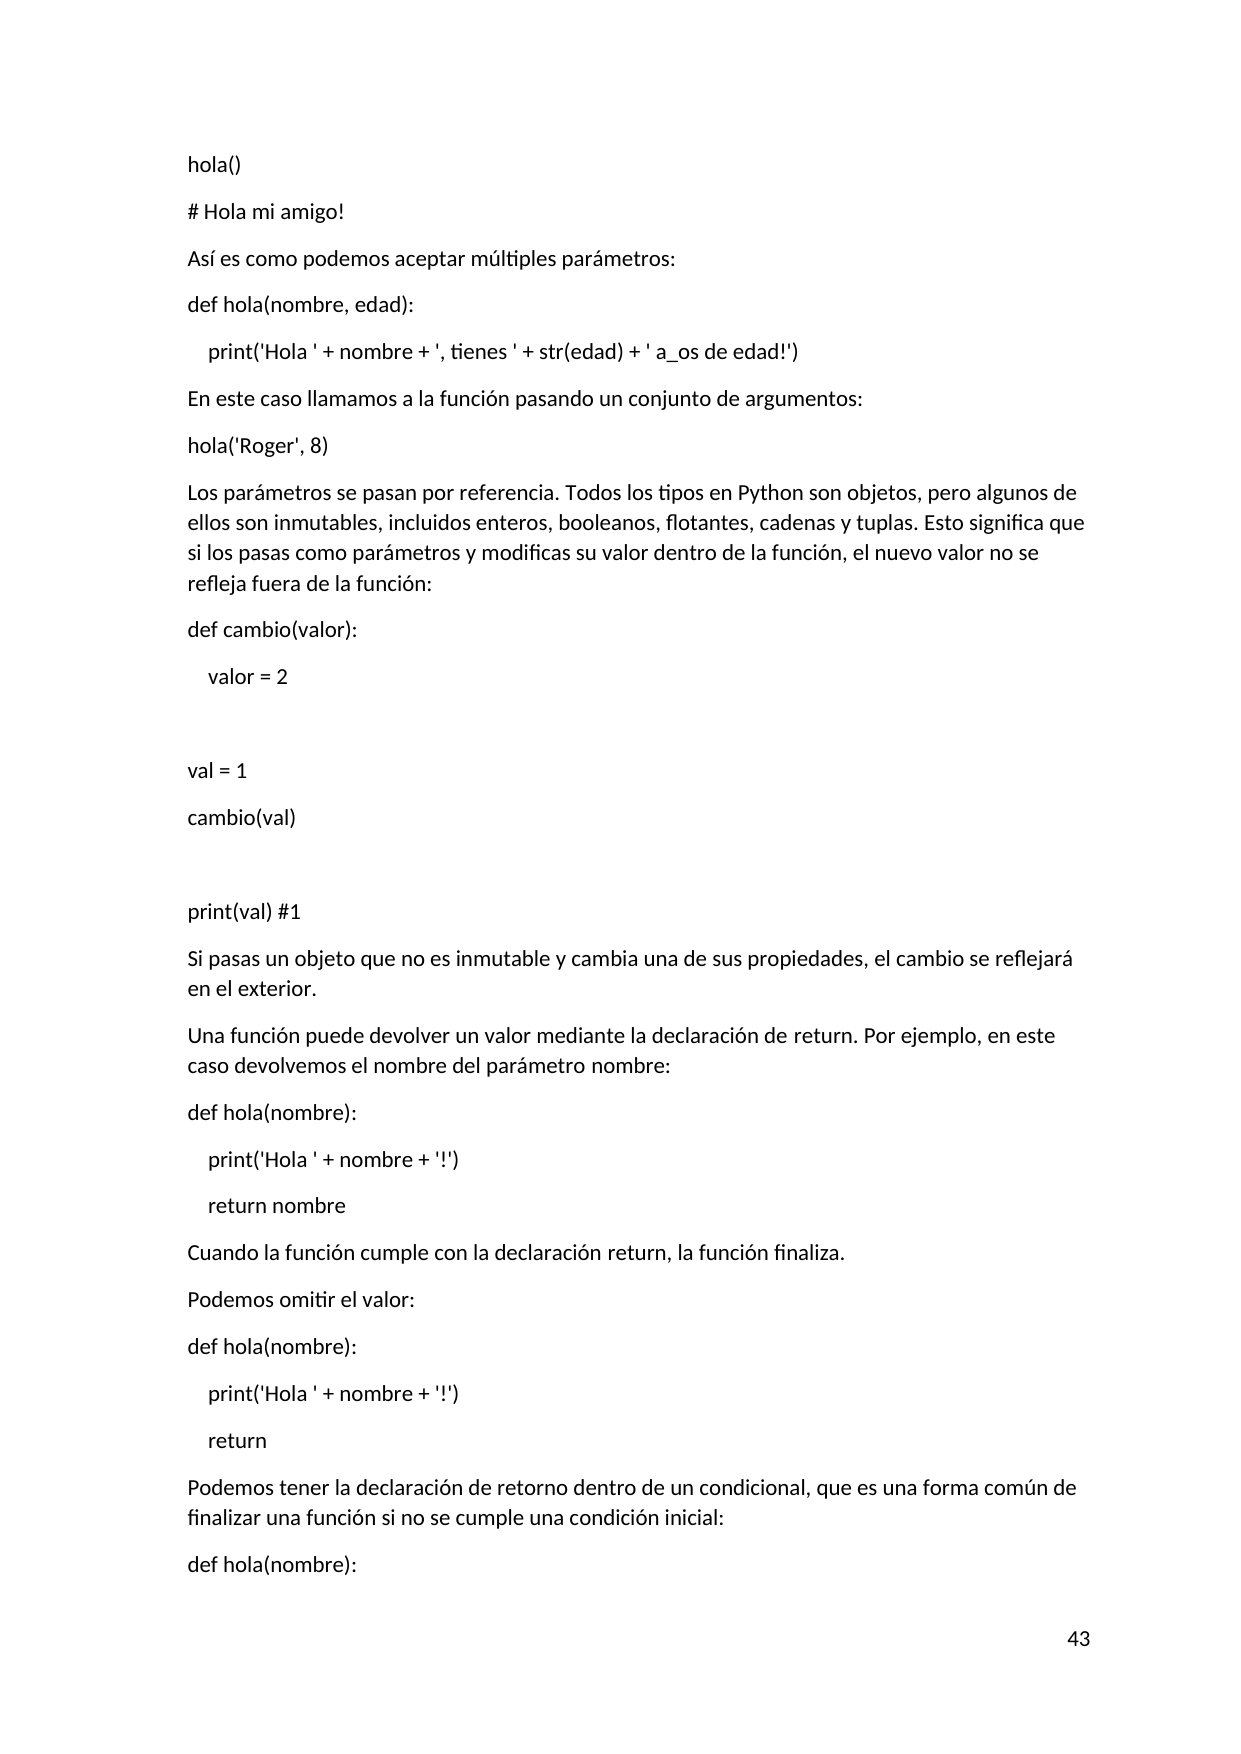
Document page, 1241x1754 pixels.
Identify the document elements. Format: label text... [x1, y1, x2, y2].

text def hola(nombre): [187, 1098, 1090, 1126]
text Si pasas un objeto que no es inmutable y cambia una de sus propiedades, el cambio se reflejará en el exterior. [187, 944, 1090, 1002]
text Los parámetros se pasan por referencia. Todos los tipos en Python son objetos, pero algunos de ellos son inmutables, incluidos enteros, booleanos, flotantes, cadenas y tuplas. Esto significa que si los pasas como parámetros y modificas su valor dentro de la función, el nuevo valor no se refleja fuera de la función: [187, 478, 1090, 597]
text def hola(nombre): [187, 1550, 1090, 1578]
text print('Hola ' + nombre + '!') [187, 1145, 1090, 1173]
text Podemos tener la declaración de retorno dentro de un condicional, que es una forma común de finalizar una función si no se cumple una condición inicial: [187, 1473, 1090, 1531]
text def hola(nombre, edad): [187, 291, 1090, 319]
text hola() [187, 150, 1090, 178]
text print('Hola ' + nombre + '!') [187, 1379, 1090, 1407]
text cambio(val) [187, 803, 1090, 831]
text def cambio(valor): [187, 616, 1090, 644]
text hola('Roger', 8) [187, 431, 1090, 459]
text return [187, 1426, 1090, 1454]
text print('Hola ' + nombre + ', tienes ' + str(edad) + ' a_os de edad!') [187, 337, 1090, 366]
text val = 1 [187, 756, 1090, 784]
text print(val) #1 [187, 897, 1090, 925]
text def hola(nombre): [187, 1332, 1090, 1360]
text return nombre [187, 1192, 1090, 1220]
text En este caso llamamos a la función pasando un conjunto de argumentos: [187, 384, 1090, 412]
text valor = 2 [187, 662, 1090, 691]
text Una función puede devolver un valor mediante la declaración de return. Por ejemplo, en este caso devolvemos el nombre del parámetro nombre: [187, 1021, 1090, 1079]
text Podemos omitir el valor: [187, 1285, 1090, 1313]
text # Hola mi amigo! [187, 197, 1090, 225]
text Así es como podemos aceptar múltiples parámetros: [187, 244, 1090, 272]
text Cuando la función cumple con la declaración return, la función finaliza. [187, 1238, 1090, 1267]
